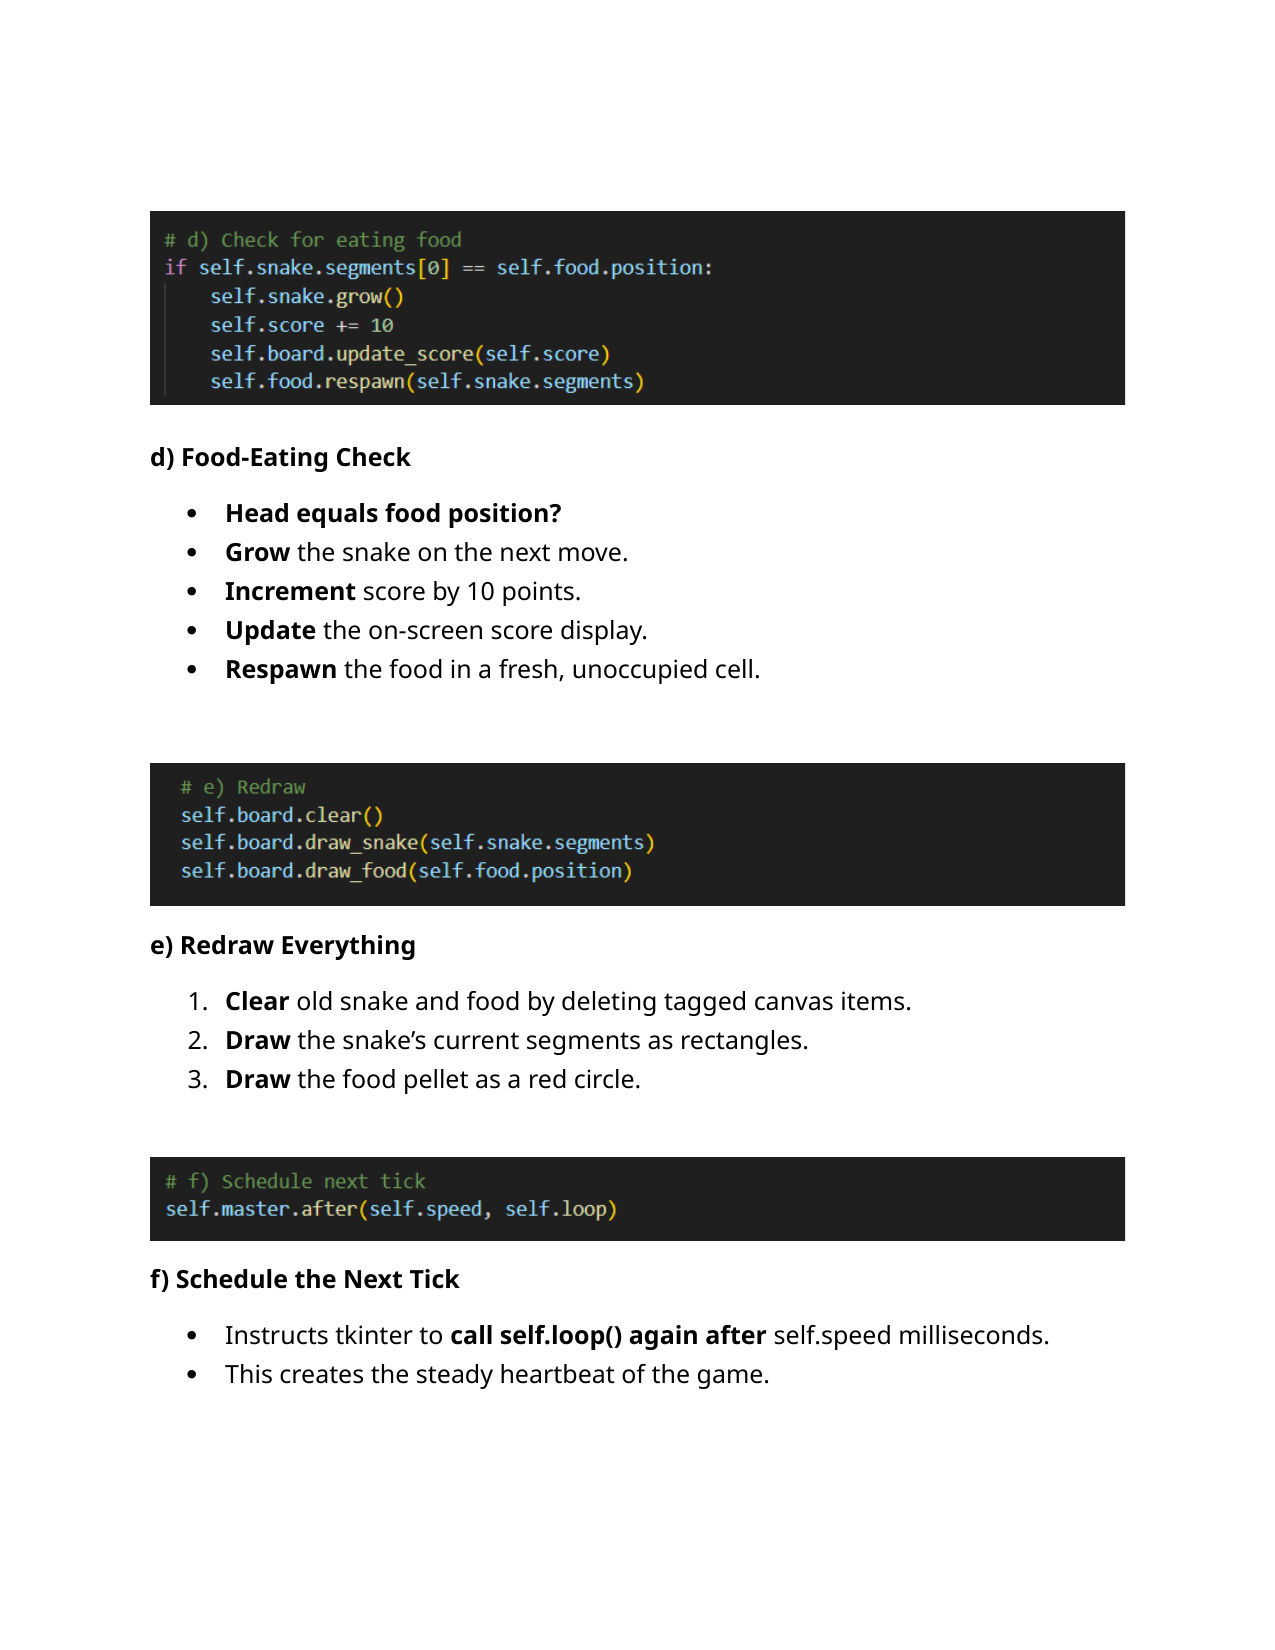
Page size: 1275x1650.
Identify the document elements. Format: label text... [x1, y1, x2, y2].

list Clear old snake and food by deleting tagged canvas items. [187, 984, 1125, 1018]
picture [150, 763, 1125, 906]
text e) Redraw Everything [150, 928, 1125, 962]
list Draw the food pellet as a red circle. [187, 1062, 1125, 1096]
list This creates the steady heartbeat of the game. [187, 1357, 1125, 1391]
picture [150, 1157, 1125, 1241]
text d) Food-Eating Check [150, 405, 1125, 474]
picture [150, 211, 1125, 405]
list Update the on-screen score display. [187, 613, 1125, 647]
text f) Schedule the Next Tick [150, 1262, 1125, 1296]
list Increment score by 10 points. [187, 574, 1125, 608]
list Respawn the food in a fresh, unoccupied cell. [187, 652, 1125, 686]
list Grow the snake on the next move. [187, 535, 1125, 569]
list Draw the snake’s current segments as rectangles. [187, 1023, 1125, 1057]
list Instructs tkinter to call self.loop() again after self.speed milliseconds. [187, 1318, 1125, 1352]
list Head equals food position? [187, 496, 1125, 529]
